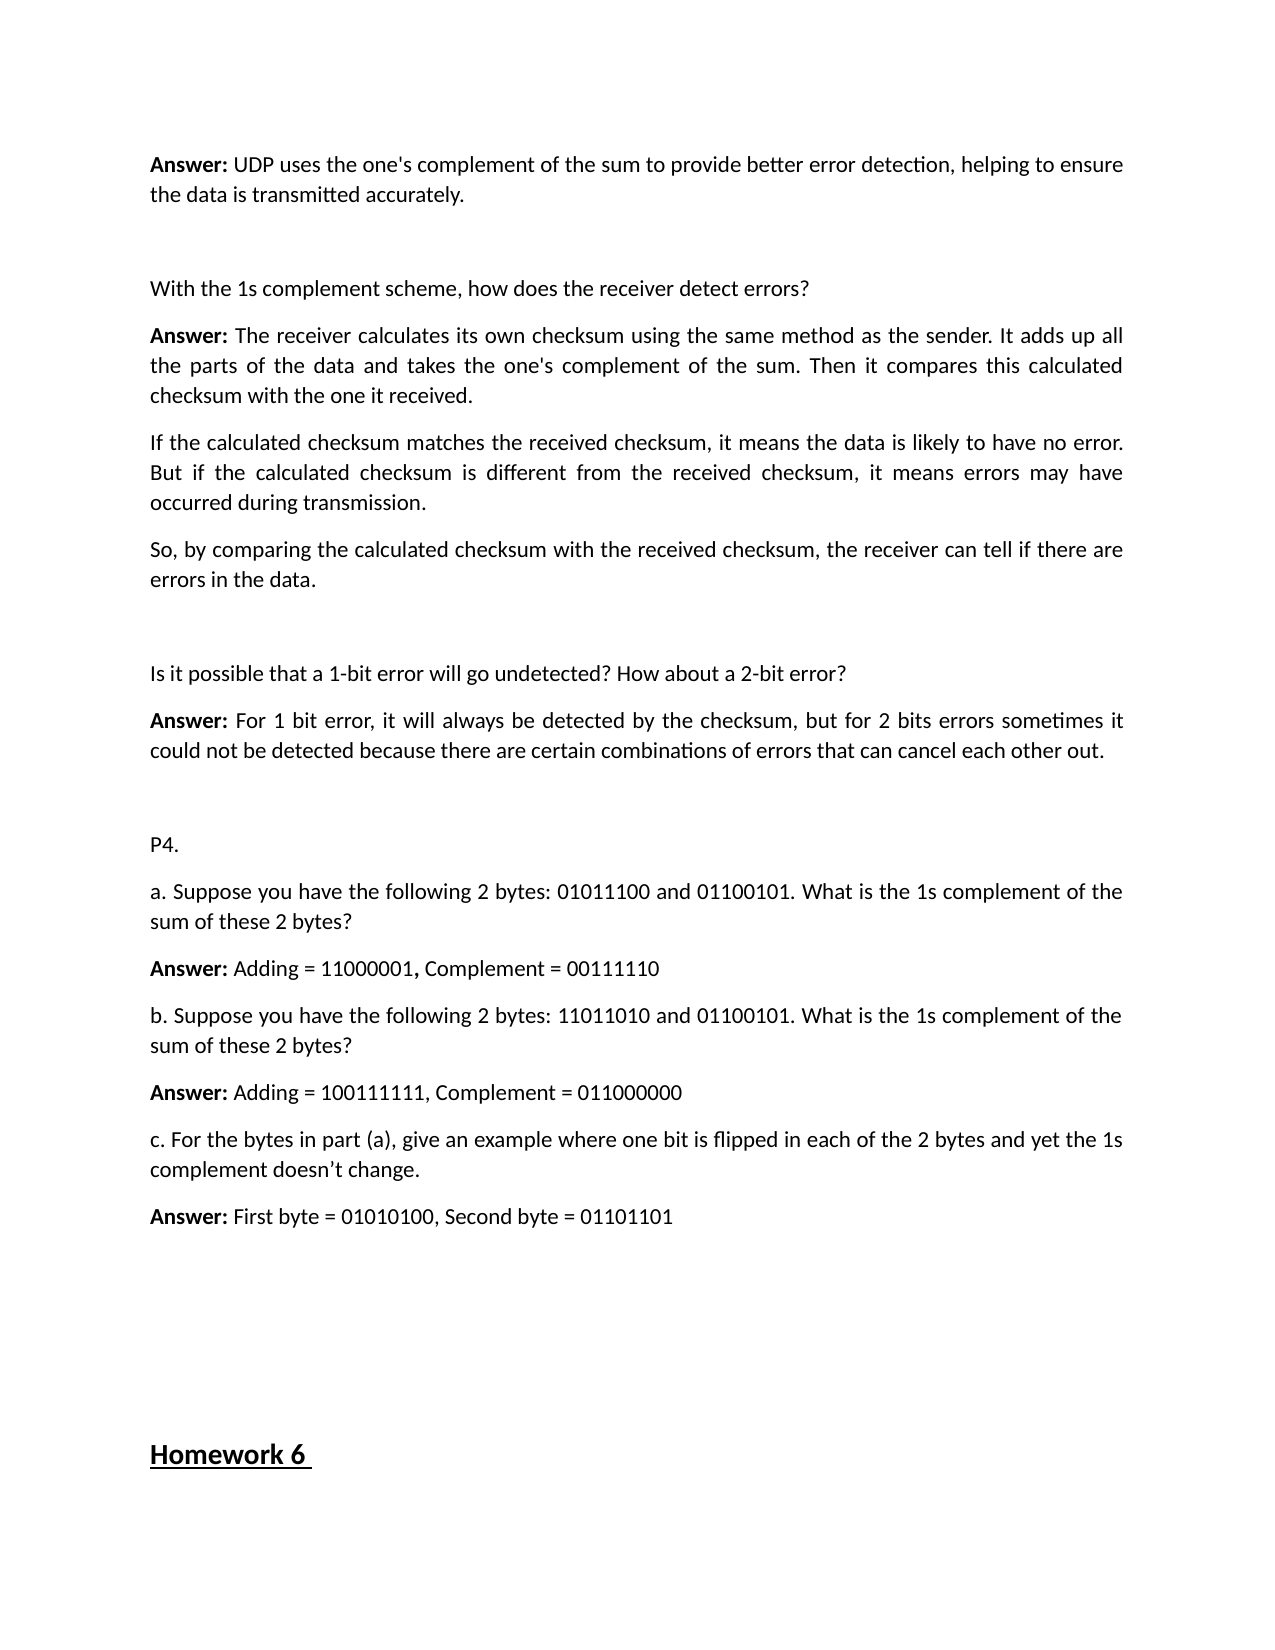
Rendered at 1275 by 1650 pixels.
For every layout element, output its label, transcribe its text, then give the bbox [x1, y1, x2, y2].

text Answer: The receiver calculates its own checksum using the same method as the sender. It adds up all the parts of the data and takes the one's complement of the sum. Then it compares this calculated checksum with the one it received. [150, 321, 1125, 409]
text b. Suppose you have the following 2 bytes: 11011010 and 01100101. What is the 1s complement of the sum of these 2 bytes? [150, 1001, 1125, 1059]
text a. Suppose you have the following 2 bytes: 01011100 and 01100101. What is the 1s complement of the sum of these 2 bytes? [150, 877, 1125, 935]
text If the calculated checksum matches the received checksum, it means the data is likely to have no error. But if the calculated checksum is different from the received checksum, it means errors may have occurred during transmission. [150, 428, 1125, 517]
text Answer: First byte = 01010100, Second byte = 01101101 [150, 1202, 1125, 1230]
text Answer: Adding = 100111111, Complement = 011000000 [150, 1078, 1125, 1106]
text c. For the bytes in part (a), give an example where one bit is flipped in each of the 2 bytes and yet the 1s complement doesn’t change. [150, 1125, 1125, 1183]
text Is it possible that a 1-bit error will go undetected? How about a 2-bit error? [150, 659, 1125, 687]
text P4. [150, 830, 1125, 858]
text So, by comparing the calculated checksum with the received checksum, the receiver can tell if there are errors in the data. [150, 535, 1125, 594]
text With the 1s complement scheme, how does the receiver detect errors? [150, 274, 1125, 302]
text Answer: For 1 bit error, it will always be detected by the checksum, but for 2 bits errors sometimes it could not be detected because there are certain combinations of errors that can cancel each other out. [150, 706, 1125, 764]
text Answer: UDP uses the one's complement of the sum to provide better error detection, helping to ensure the data is transmitted accurately. [150, 150, 1125, 208]
text Answer: Adding = 11000001, Complement = 00111110 [150, 954, 1125, 982]
text Homework 6 [150, 1436, 1125, 1472]
